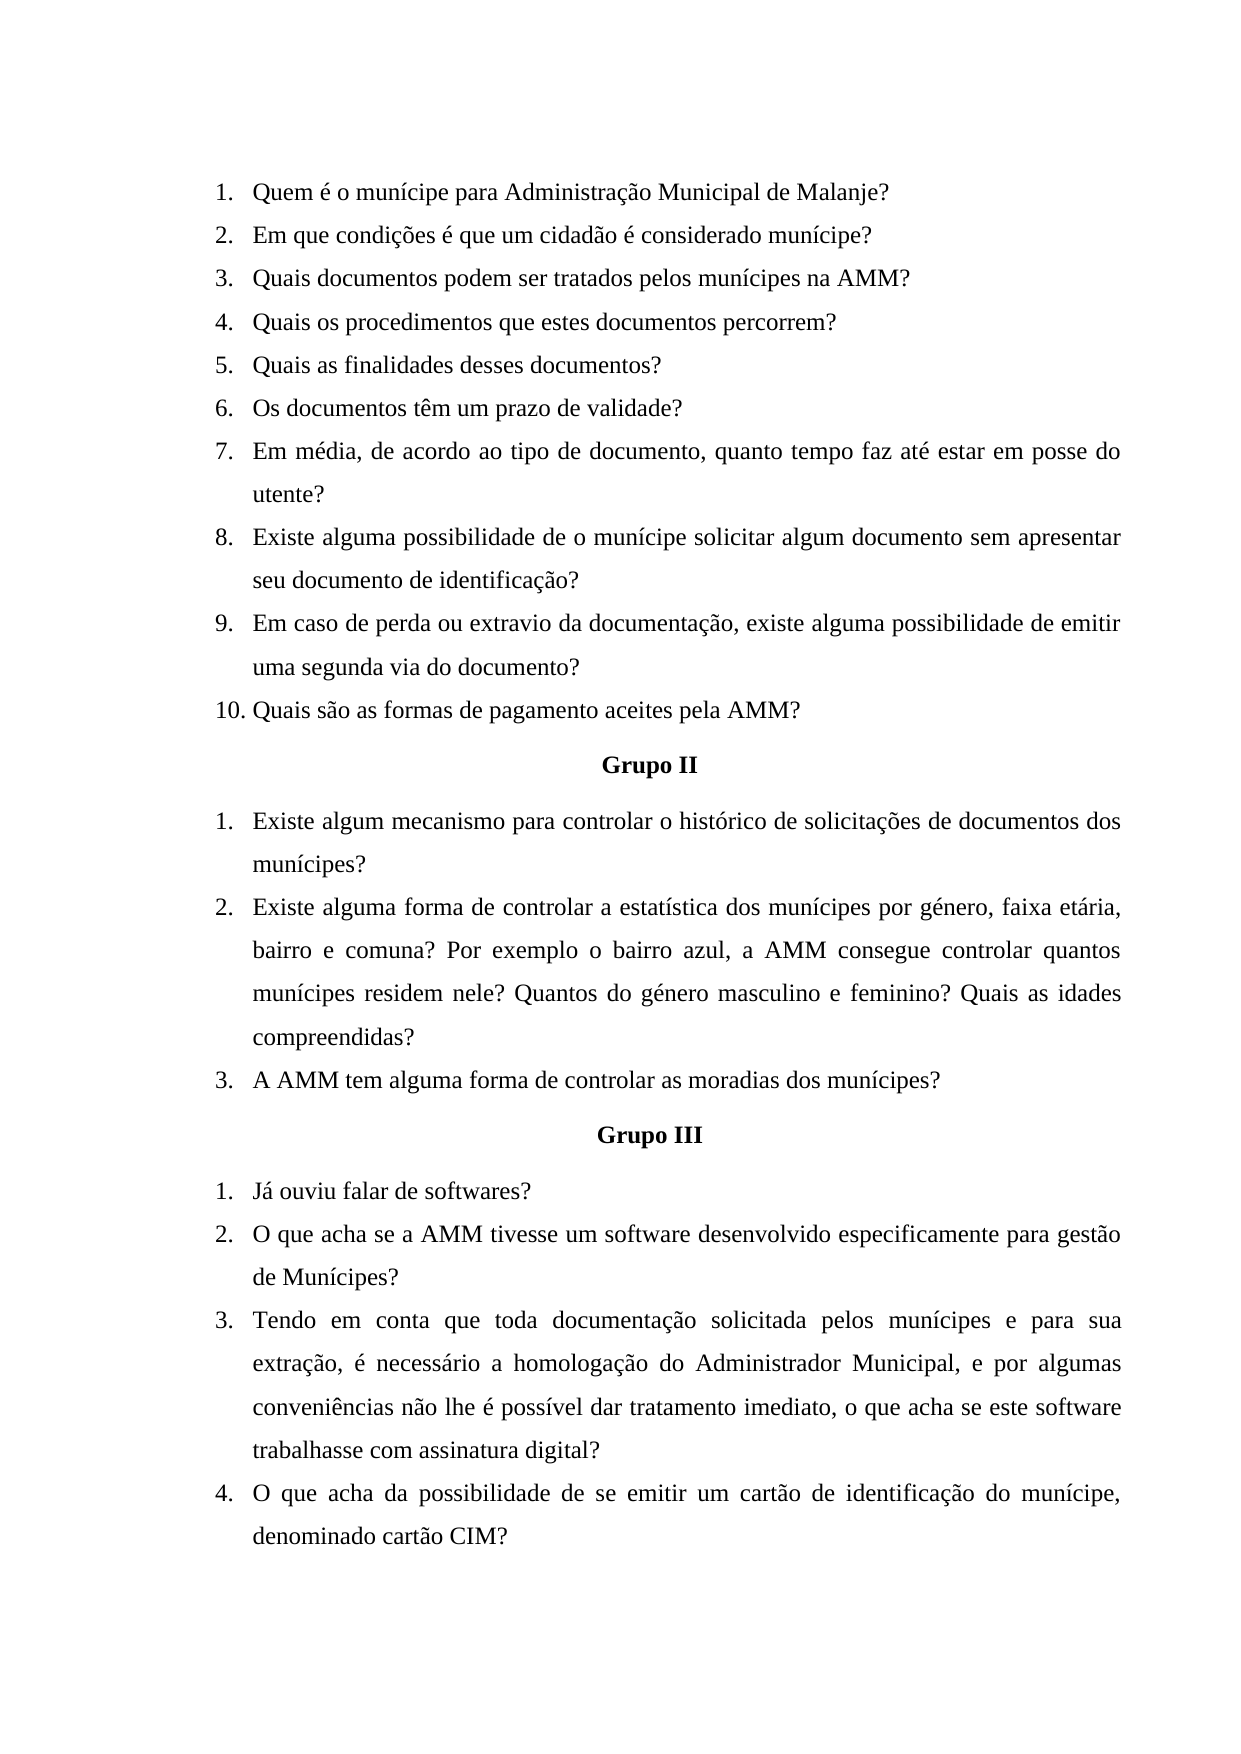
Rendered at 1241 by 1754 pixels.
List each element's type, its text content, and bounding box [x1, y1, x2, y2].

list Quais documentos podem ser tratados pelos munícipes na AMM? [215, 263, 1122, 292]
list Quais as finalidades desses documentos? [215, 350, 1122, 378]
list Em média, de acordo ao tipo de documento, quanto tempo faz até estar em posse do utente? [215, 436, 1122, 508]
list A AMM tem alguma forma de controlar as moradias dos munícipes? [215, 1065, 1122, 1093]
list Em que condições é que um cidadão é considerado munícipe? [215, 220, 1122, 249]
list Os documentos têm um prazo de validade? [215, 393, 1122, 422]
list O que acha se a AMM tivesse um software desenvolvido especificamente para gestão de Munícipes? [215, 1219, 1122, 1291]
list Quais os procedimentos que estes documentos percorrem? [215, 307, 1122, 335]
text Grupo II [177, 750, 1122, 779]
list Já ouviu falar de softwares? [215, 1176, 1122, 1205]
list Existe algum mecanismo para controlar o histórico de solicitações de documentos dos munícipes? [215, 806, 1122, 878]
list Tendo em conta que toda documentação solicitada pelos munícipes e para sua extração, é necessário a homologação do Administrador Municipal, e por algumas conveniências não lhe é possível dar tratamento imediato, o que acha se este software trabalhasse com assinatura digital? [215, 1305, 1122, 1463]
list Quem é o munícipe para Administração Municipal de Malanje? [215, 177, 1122, 206]
text Grupo III [177, 1120, 1122, 1149]
list Em caso de perda ou extravio da documentação, existe alguma possibilidade de emitir uma segunda via do documento? [215, 608, 1122, 680]
list Quais são as formas de pagamento aceites pela AMM? [215, 695, 1122, 723]
list O que acha da possibilidade de se emitir um cartão de identificação do munícipe, denominado cartão CIM? [215, 1478, 1122, 1550]
list Existe alguma possibilidade de o munícipe solicitar algum documento sem apresentar seu documento de identificação? [215, 522, 1122, 594]
list Existe alguma forma de controlar a estatística dos munícipes por género, faixa etária, bairro e comuna? Por exemplo o bairro azul, a AMM consegue controlar quantos munícipes residem nele? Quantos do género masculino e feminino? Quais as idades compreendidas? [215, 892, 1122, 1050]
